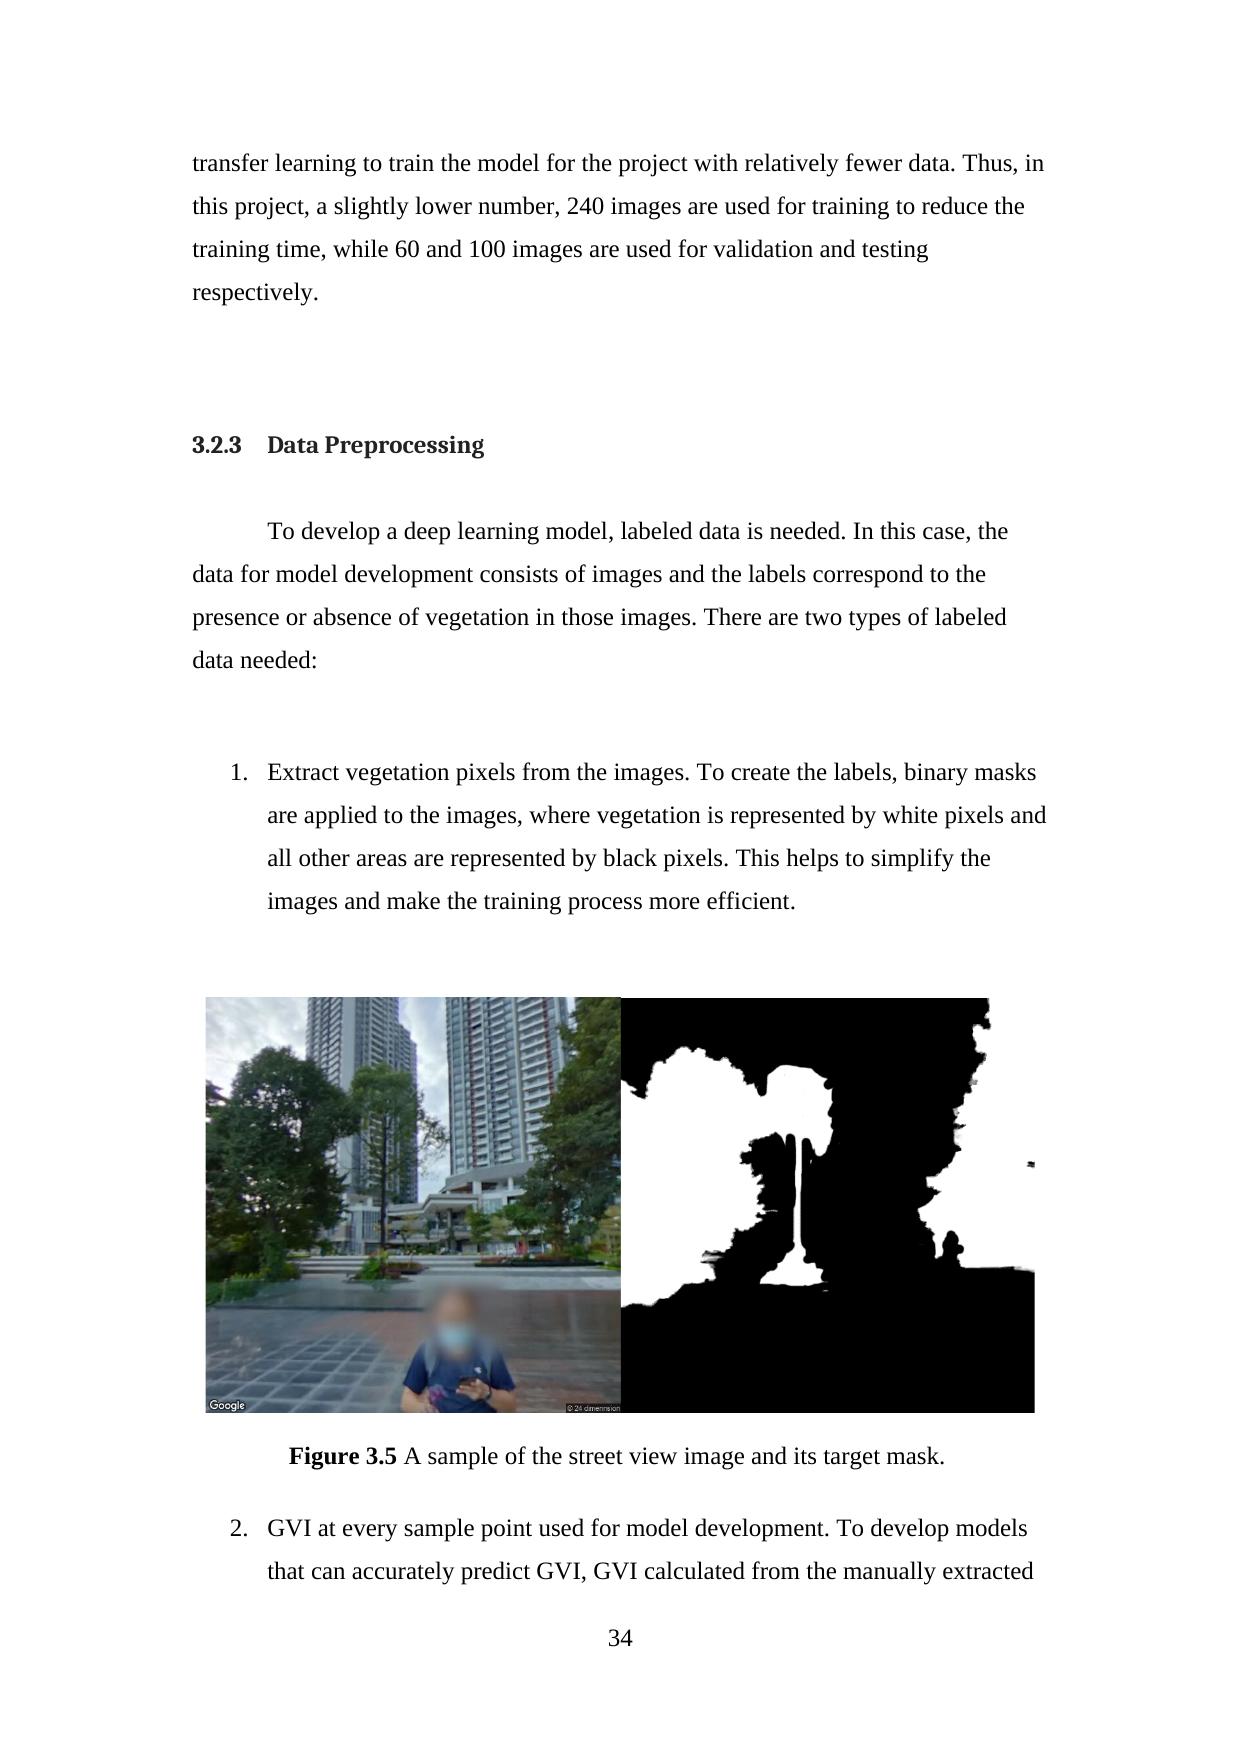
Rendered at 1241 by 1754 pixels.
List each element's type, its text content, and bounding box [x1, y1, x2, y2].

subtitle 3.2.3 Data Preprocessing [192, 431, 1048, 460]
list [229, 1513, 1048, 1585]
text To develop a deep learning model, labeled data is needed. In this case, the data for model development consists of images and the labels correspond to the presence or absence of vegetation in those images. There are two types of labeled data needed: [192, 516, 1048, 717]
list Extract vegetation pixels from the images. To create the labels, binary masks are applied to the images, where vegetation is represented by white pixels and all other areas are represented by black pixels. This helps to simplify the images and make the training process more efficient. [229, 757, 1048, 915]
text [192, 148, 1048, 392]
text Figure 3.5 A sample of the street view image and its target mask. [192, 1412, 1048, 1470]
picture [205, 997, 1035, 1413]
